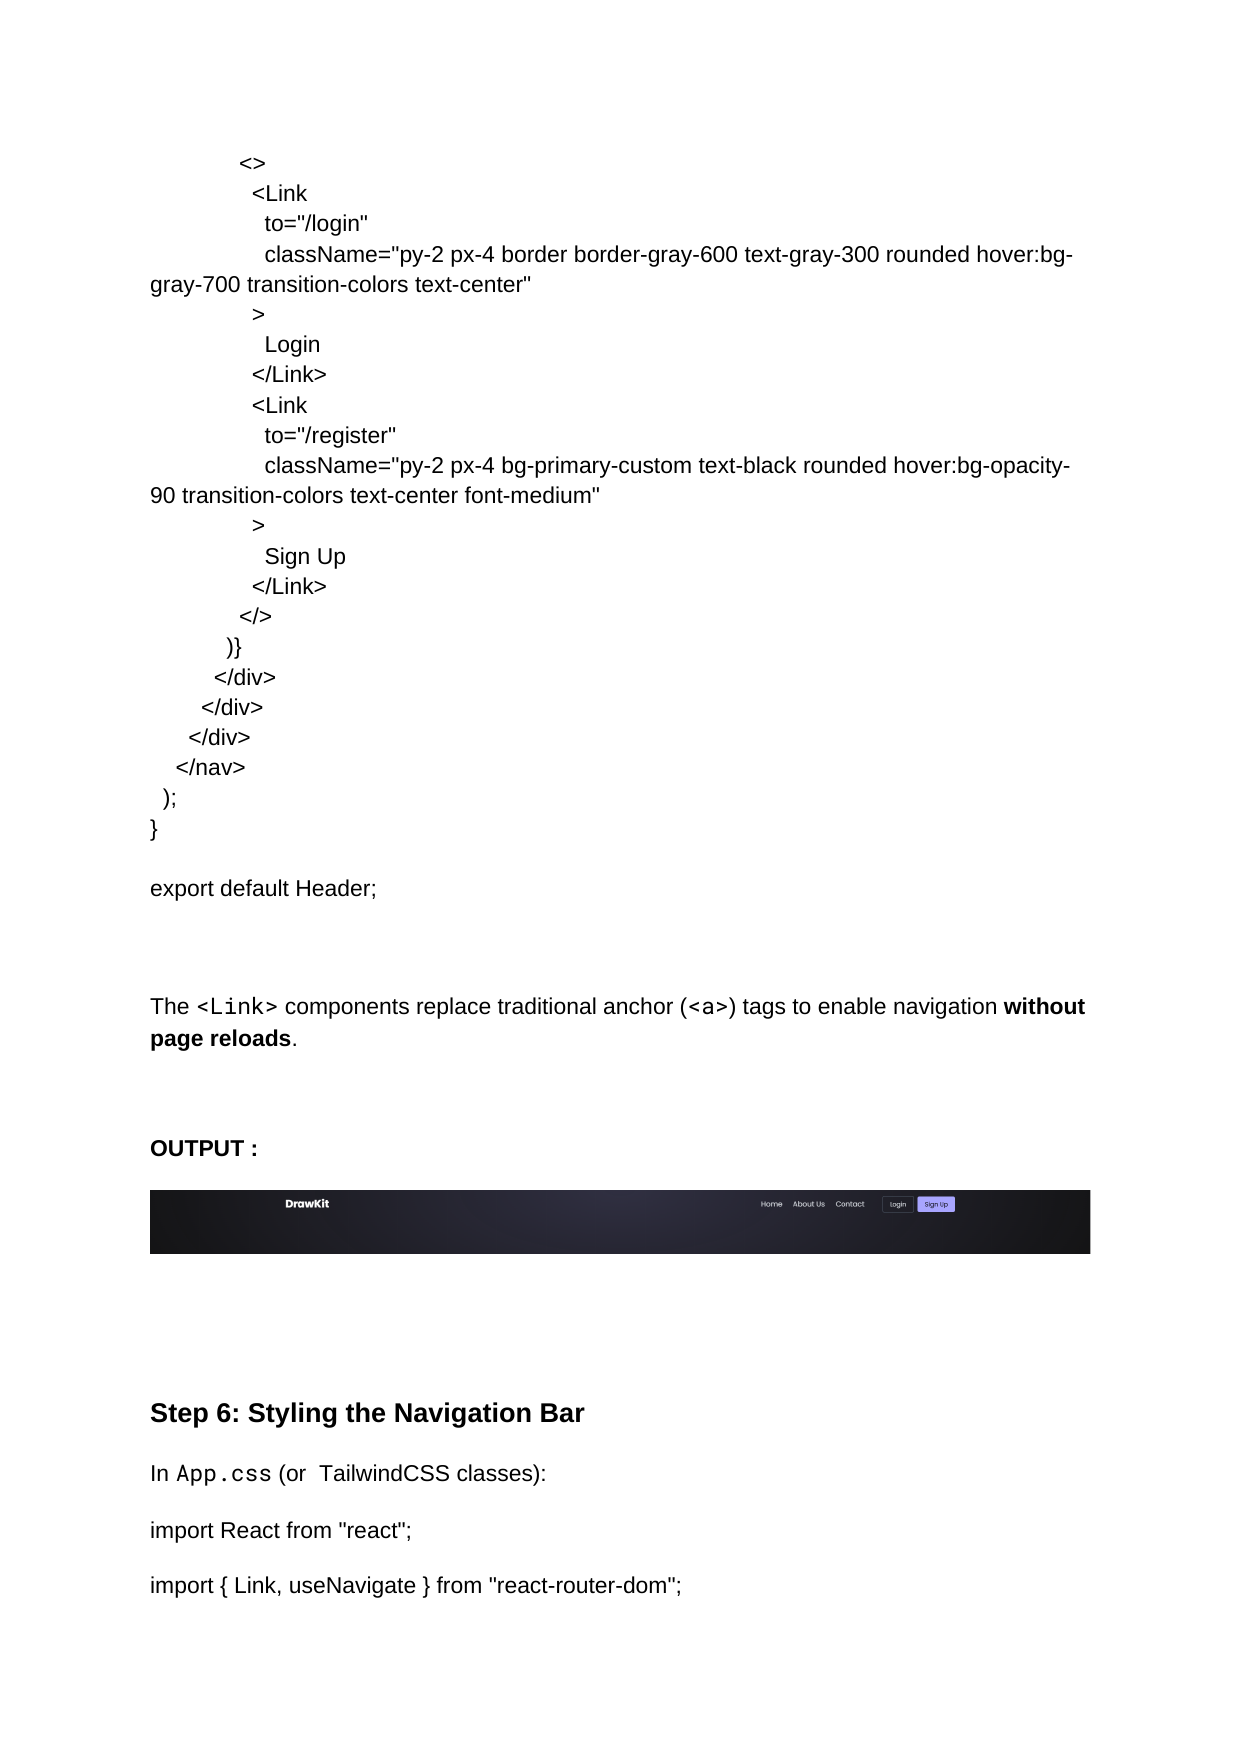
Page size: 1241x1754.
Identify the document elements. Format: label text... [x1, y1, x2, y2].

subtitle Step 6: Styling the Navigation Bar [150, 1397, 1090, 1428]
text to="/register" [150, 422, 1090, 448]
text to="/login" [150, 210, 1090, 237]
text export default Header; [150, 875, 1090, 901]
text } [150, 814, 1090, 841]
text </div> [150, 663, 1090, 690]
text <Link [150, 392, 1090, 418]
text <Link [150, 180, 1090, 207]
text Sign Up [150, 543, 1090, 569]
text </nav> [150, 754, 1090, 781]
text <> [150, 150, 1090, 176]
text > [150, 301, 1090, 327]
text > [150, 512, 1090, 539]
text </Link> [150, 573, 1090, 599]
text </div> [150, 724, 1090, 750]
text OUTPUT : [150, 1135, 1090, 1161]
text Login [150, 331, 1090, 358]
text className="py-2 px-4 border border-gray-600 text-gray-300 rounded hover:bg-gray-700 transition-colors text-center" [150, 241, 1090, 297]
text )} [150, 633, 1090, 660]
text className="py-2 px-4 bg-primary-custom text-black rounded hover:bg-opacity-90 transition-colors text-center font-medium" [150, 452, 1090, 509]
text import React from "react"; [150, 1517, 1090, 1543]
picture [150, 1190, 1091, 1254]
text </Link> [150, 361, 1090, 388]
text The <Link> components replace traditional anchor (<a>) tags to enable navigation without page reloads. [150, 991, 1090, 1051]
text import { Link, useNavigate } from "react-router-dom"; [150, 1572, 1090, 1599]
text </> [150, 603, 1090, 629]
text In App.css (or TailwindCSS classes): [150, 1457, 1090, 1488]
text ); [150, 784, 1090, 811]
text </div> [150, 694, 1090, 720]
